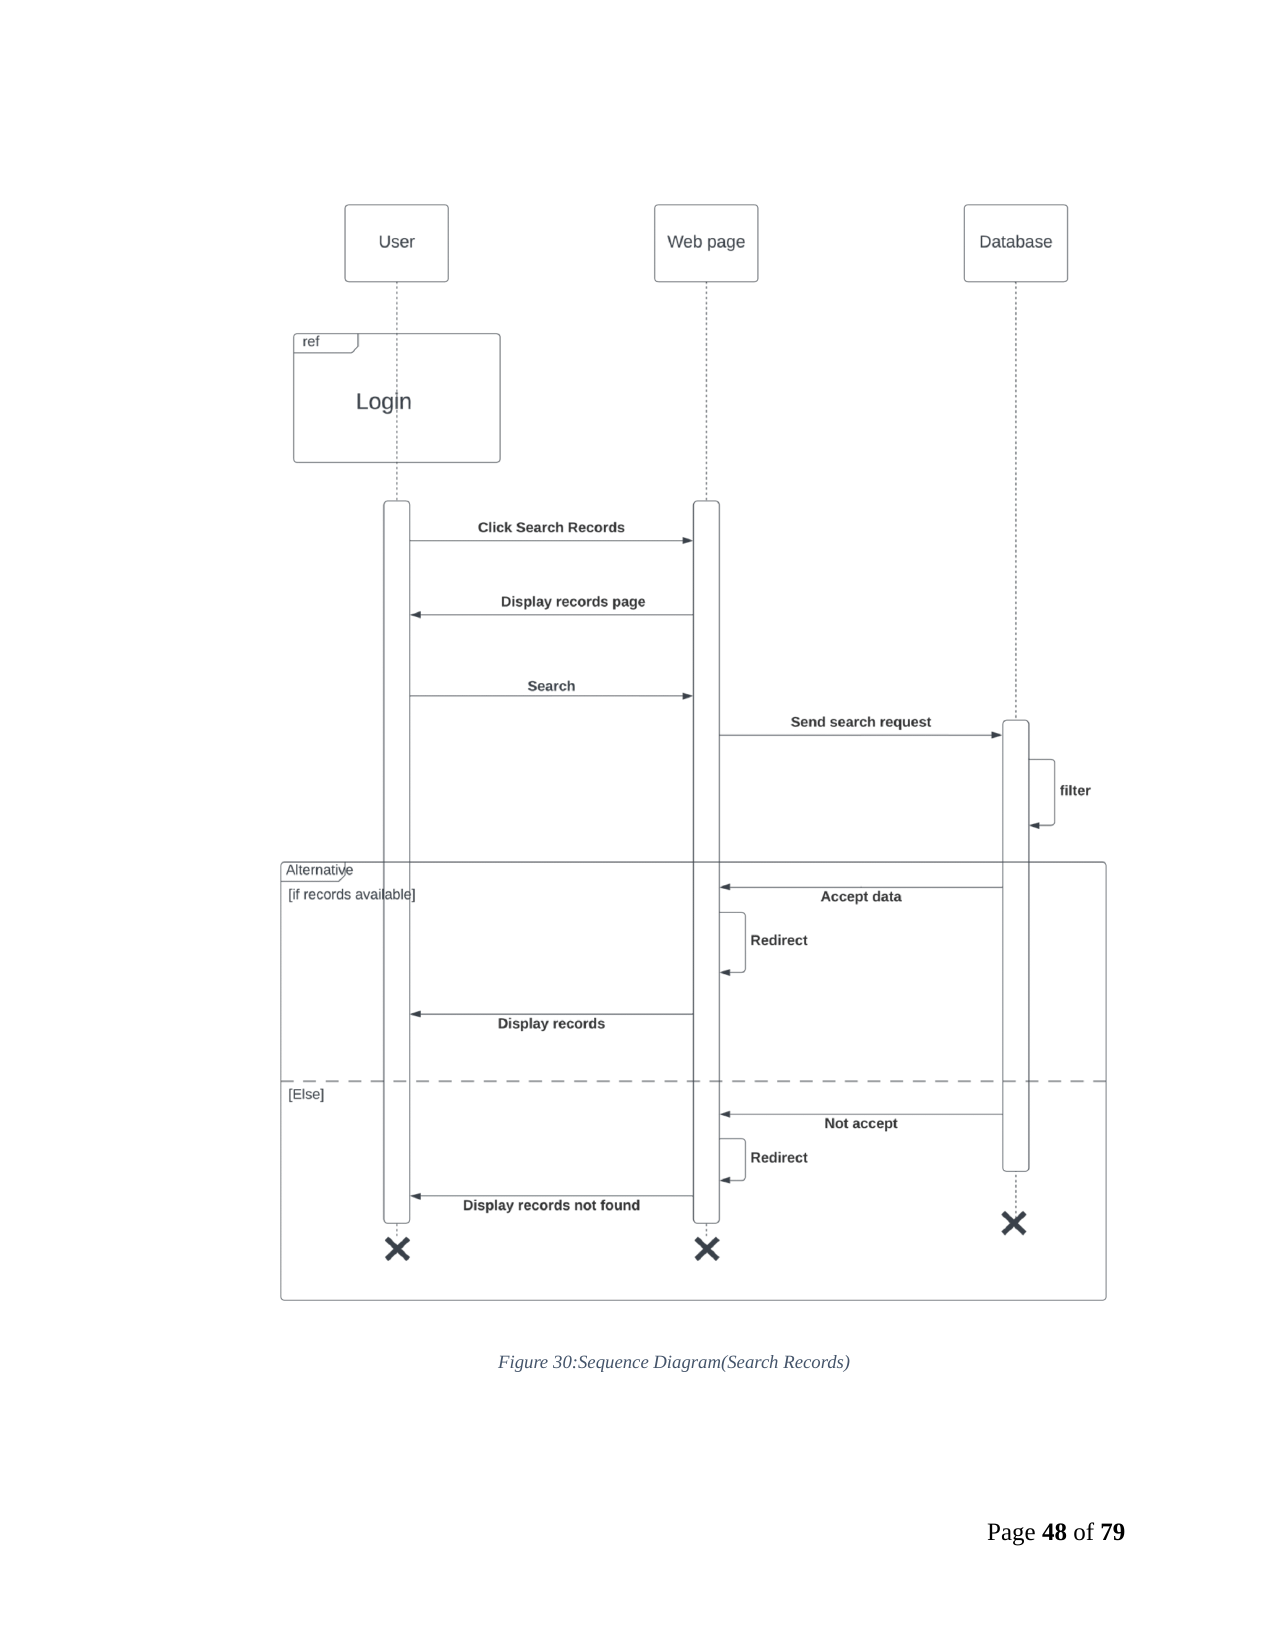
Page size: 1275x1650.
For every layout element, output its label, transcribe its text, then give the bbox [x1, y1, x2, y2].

picture [225, 150, 1125, 1321]
